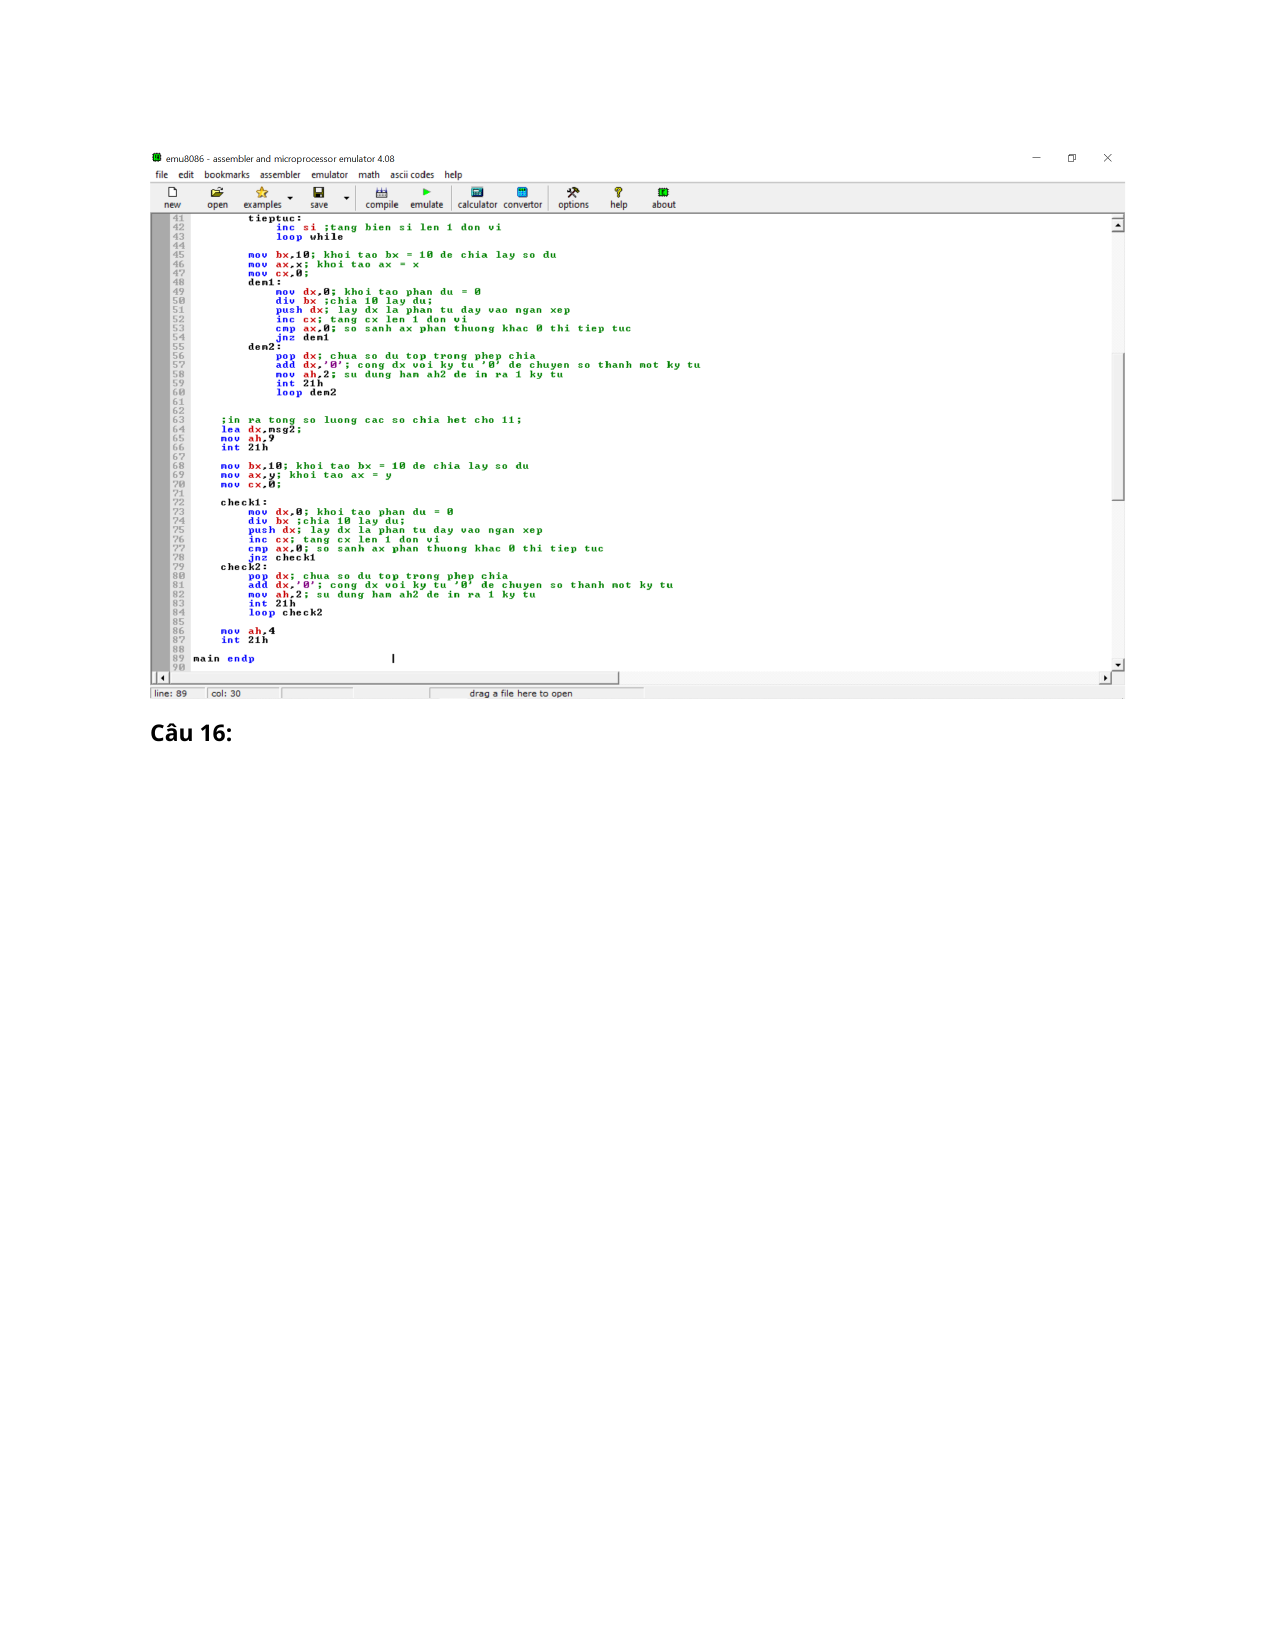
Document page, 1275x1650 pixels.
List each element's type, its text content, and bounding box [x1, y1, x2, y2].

text Câu 16: [150, 717, 1125, 748]
picture [150, 150, 1125, 699]
